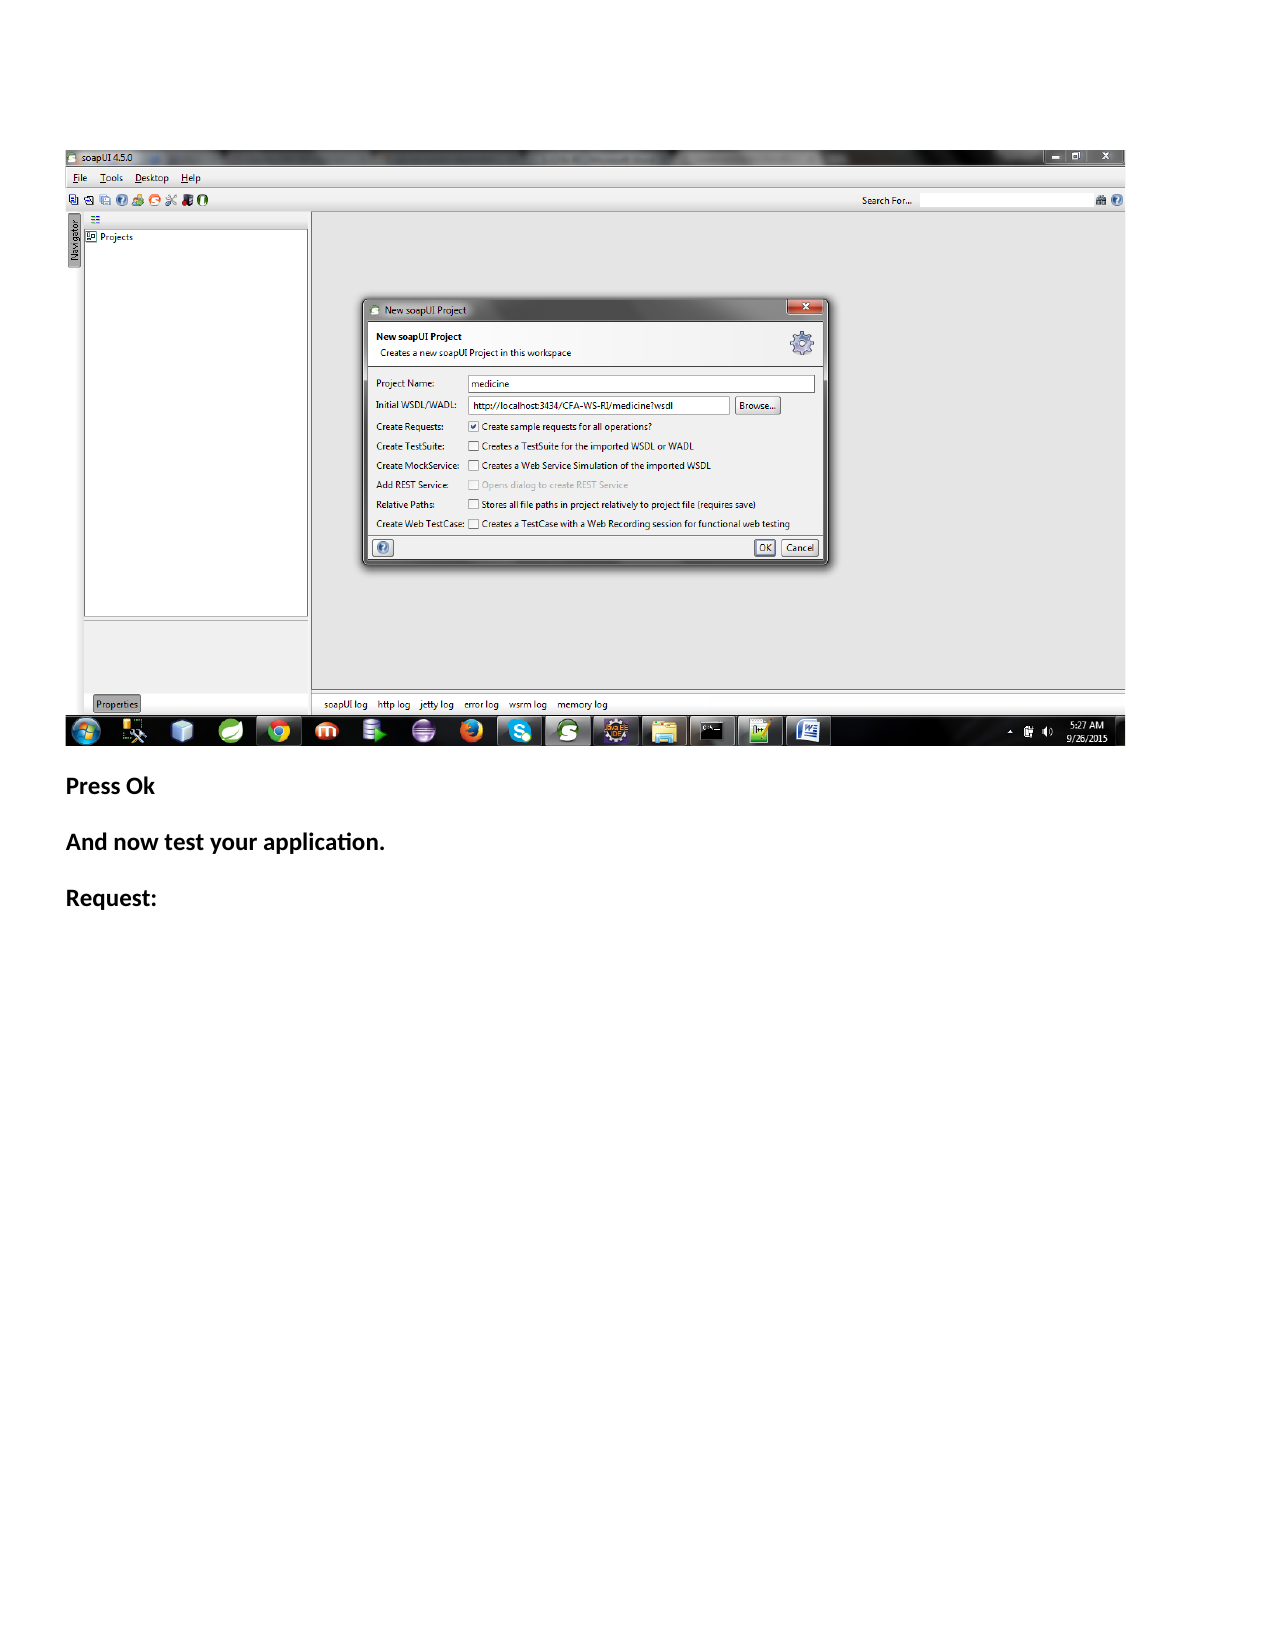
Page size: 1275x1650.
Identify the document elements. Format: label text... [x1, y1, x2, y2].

text Press Ok [66, 771, 1125, 801]
text And now test your application. [66, 826, 1125, 857]
text Request: [66, 882, 1125, 913]
picture [65, 150, 1125, 746]
